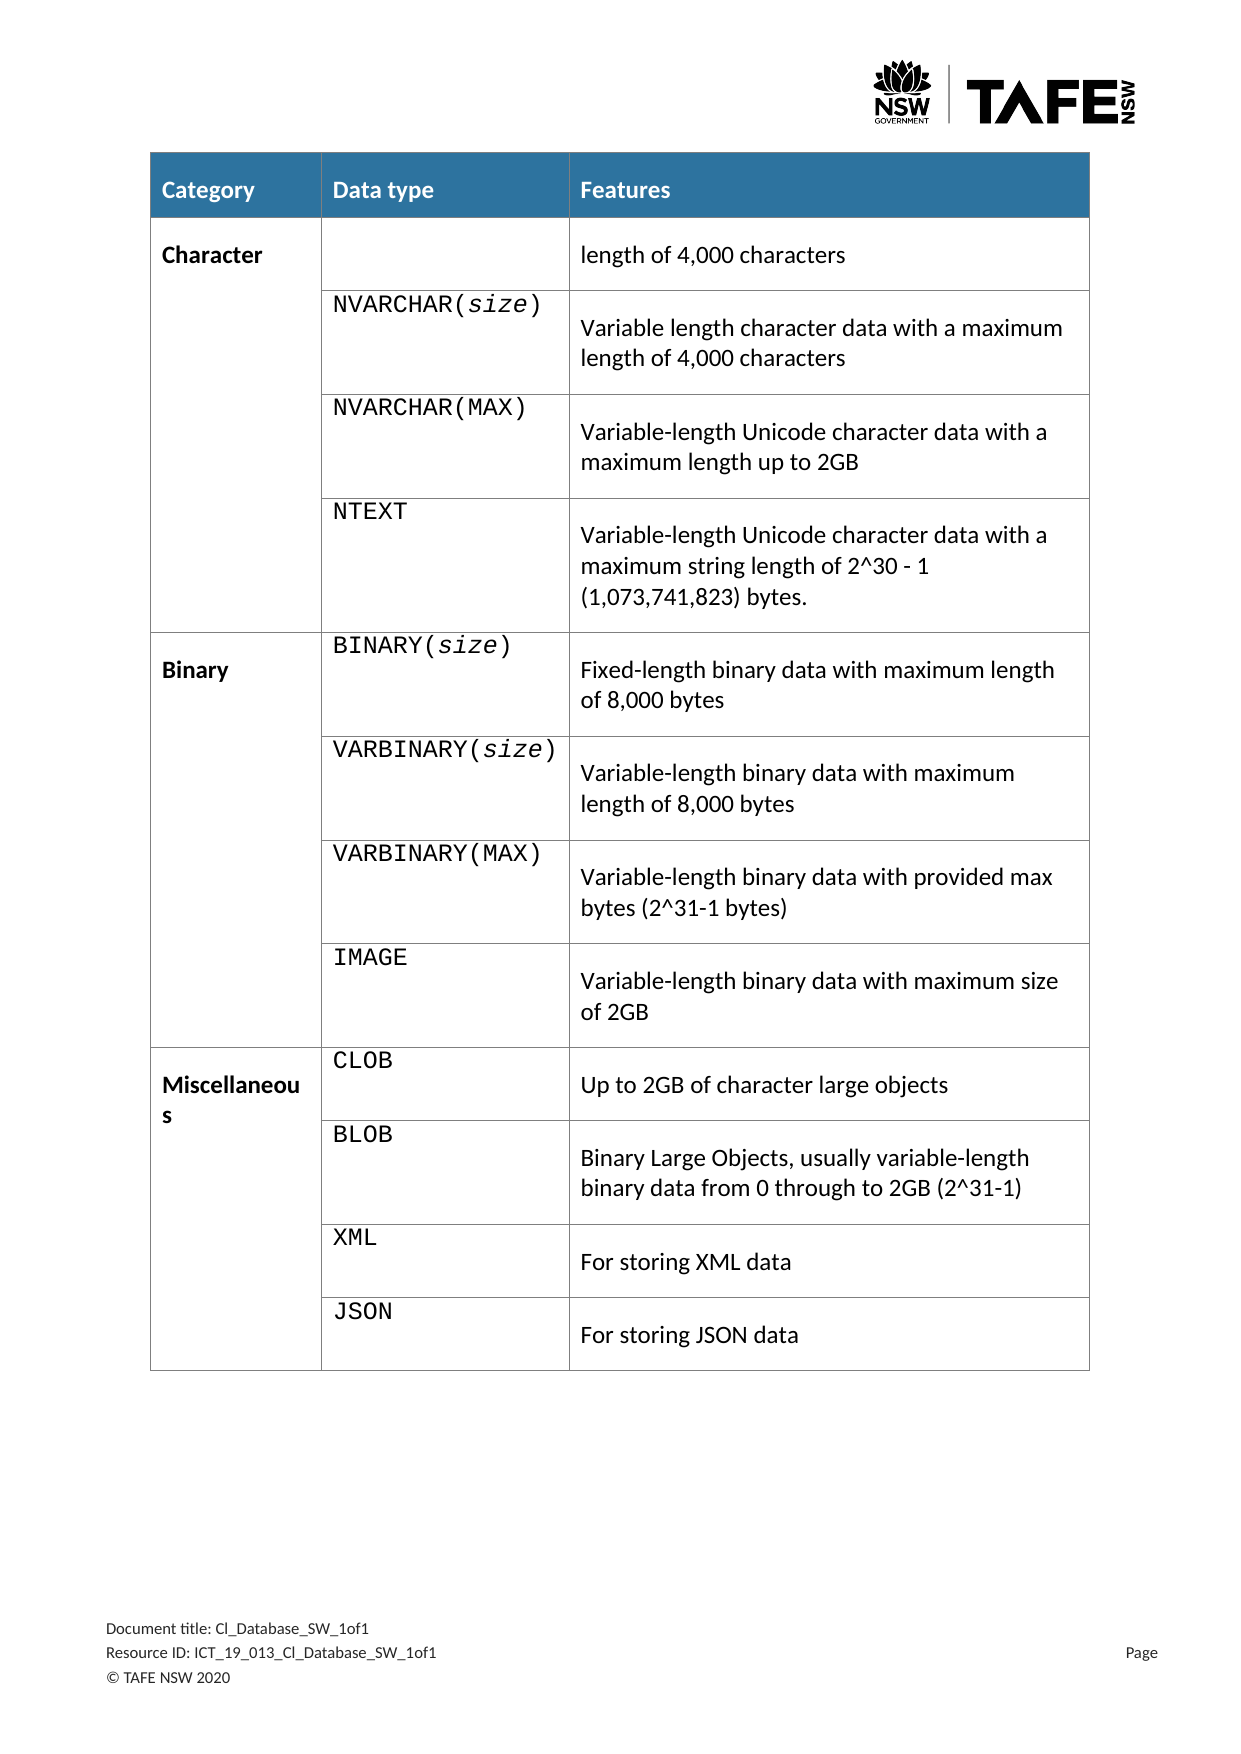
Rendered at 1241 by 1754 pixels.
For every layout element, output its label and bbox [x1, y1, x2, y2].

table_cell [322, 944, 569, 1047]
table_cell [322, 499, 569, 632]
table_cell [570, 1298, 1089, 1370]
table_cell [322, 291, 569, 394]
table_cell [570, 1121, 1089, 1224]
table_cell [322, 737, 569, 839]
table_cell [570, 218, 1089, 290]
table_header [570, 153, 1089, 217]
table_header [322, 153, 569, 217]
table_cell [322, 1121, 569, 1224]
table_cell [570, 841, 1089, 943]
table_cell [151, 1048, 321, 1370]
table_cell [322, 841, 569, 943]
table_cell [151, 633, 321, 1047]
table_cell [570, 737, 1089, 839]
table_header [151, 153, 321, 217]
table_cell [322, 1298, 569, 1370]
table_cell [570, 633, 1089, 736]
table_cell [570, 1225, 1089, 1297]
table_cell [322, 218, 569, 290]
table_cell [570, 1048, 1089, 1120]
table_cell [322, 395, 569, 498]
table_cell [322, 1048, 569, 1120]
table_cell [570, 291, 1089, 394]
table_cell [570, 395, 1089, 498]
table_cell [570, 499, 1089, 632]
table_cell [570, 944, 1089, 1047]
picture [873, 59, 1135, 125]
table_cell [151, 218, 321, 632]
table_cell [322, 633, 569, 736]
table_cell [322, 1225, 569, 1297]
